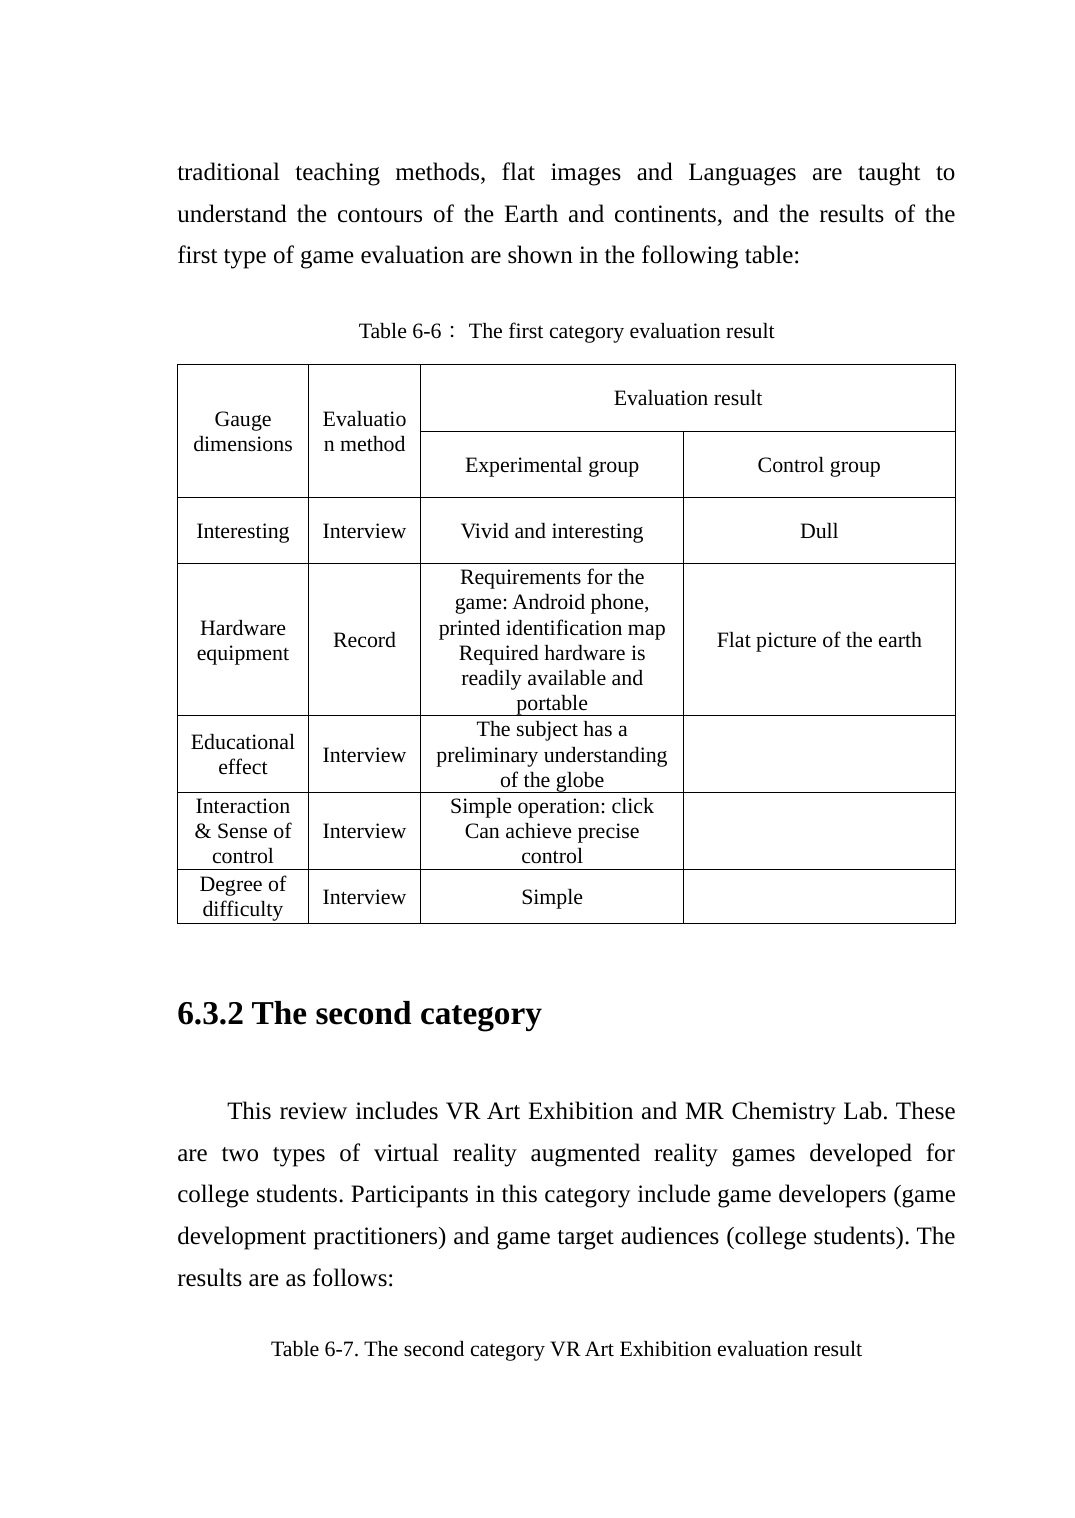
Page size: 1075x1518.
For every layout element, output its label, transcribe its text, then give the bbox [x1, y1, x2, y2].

table_cell Simple [421, 870, 683, 923]
text 6.3.2 The second category [177, 993, 956, 1031]
table_header Gauge dimensions [178, 365, 308, 497]
table_cell Interview [309, 793, 420, 869]
table_cell Dull [684, 498, 955, 563]
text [177, 147, 956, 272]
table_header Evaluation method [309, 365, 420, 497]
table_cell Interview [309, 716, 420, 792]
table_cell Interesting [178, 498, 308, 563]
table_cell Interview [309, 870, 420, 923]
table_cell Vivid and interesting [421, 498, 683, 563]
table_header Evaluation result [421, 365, 955, 431]
table_cell [684, 870, 955, 923]
table_cell Simple operation: click Can achieve precise control [421, 793, 683, 869]
table_cell [684, 793, 955, 869]
table_cell Record [309, 564, 420, 715]
table_cell Educational effect [178, 716, 308, 792]
table_cell Experimental group [421, 432, 683, 497]
table_cell [684, 716, 955, 792]
table_cell The subject has a preliminary understanding of the globe [421, 716, 683, 792]
text This review includes VR Art Exhibition and MR Chemistry Lab. These are two types of virtual reality augmented reality games developed for college students. Participants in this category include game developers (game development practitioners) and game target audiences (college students). The results are as follows: [177, 1086, 956, 1294]
table_cell Degree of difficulty [178, 870, 308, 923]
table_cell Interview [309, 498, 420, 563]
table_cell Control group [684, 432, 955, 497]
table_cell Flat picture of the earth [684, 564, 955, 715]
table_cell Requirements for the game: Android phone, printed identification map Required hardware is readily available and portable [421, 564, 683, 715]
table_cell Hardware equipment [178, 564, 308, 715]
text Table 6-6 ：The first category evaluation result [177, 314, 956, 345]
table_cell Interaction & Sense of control [178, 793, 308, 869]
text Table 6-7. The second category VR Art Exhibition evaluation result [177, 1336, 956, 1361]
